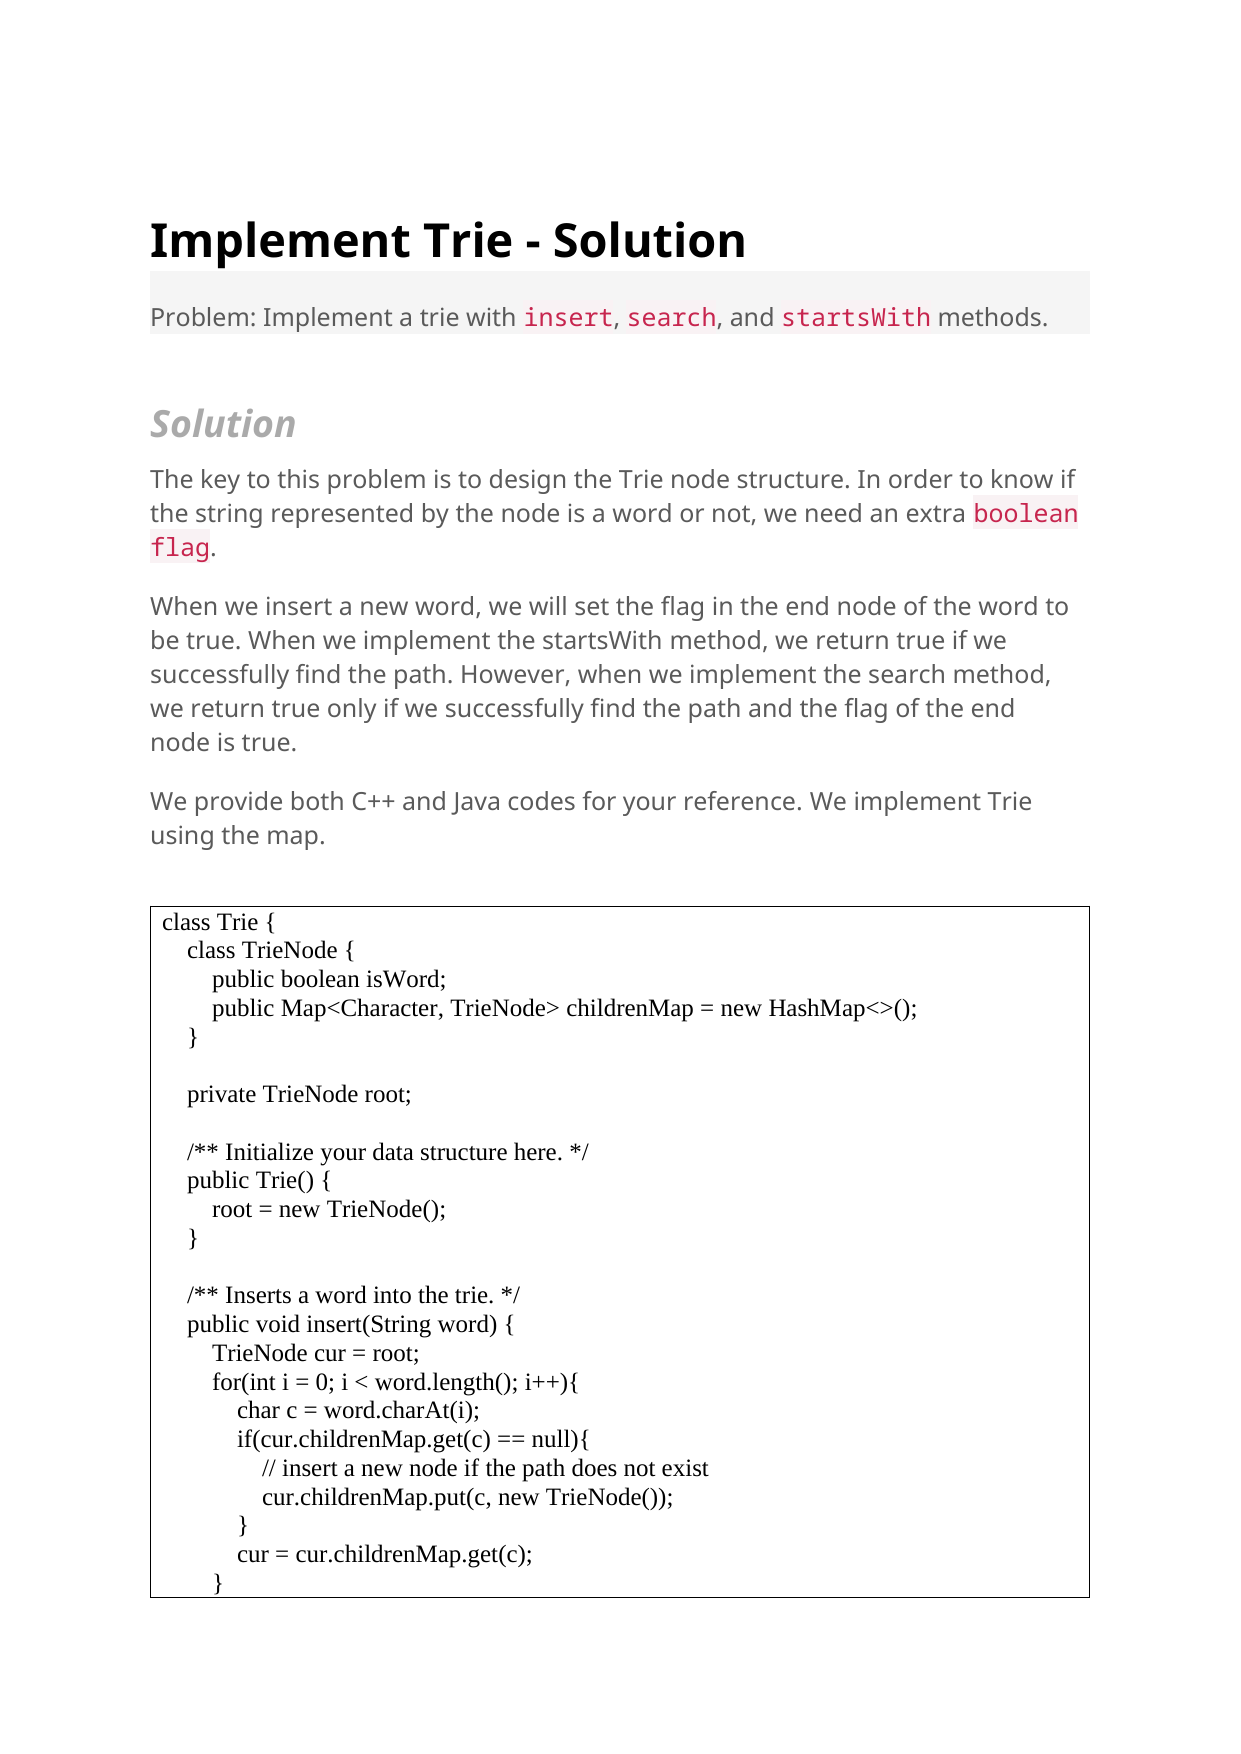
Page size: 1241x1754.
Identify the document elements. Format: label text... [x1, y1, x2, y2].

subtitle Solution [150, 398, 1090, 449]
text When we insert a new word, we will set the flag in the end node of the word to be true. When we implement the startsWith method, we return true if we successfully find the path. However, when we implement the search method, we return true only if we successfully find the path and the flag of the end node is true. [150, 588, 1090, 759]
text Implement Trie - Solution [150, 207, 1090, 271]
text The key to this problem is to design the Trie node structure. In order to know if the string represented by the node is a word or not, we need an extra boolean flag. [150, 461, 1090, 563]
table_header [151, 907, 1089, 1597]
text Problem: Implement a trie with insert, search, and startsWith methods. [150, 271, 1090, 334]
text We provide both C++ and Java codes for your reference. We implement Trie using the map. [150, 784, 1090, 852]
